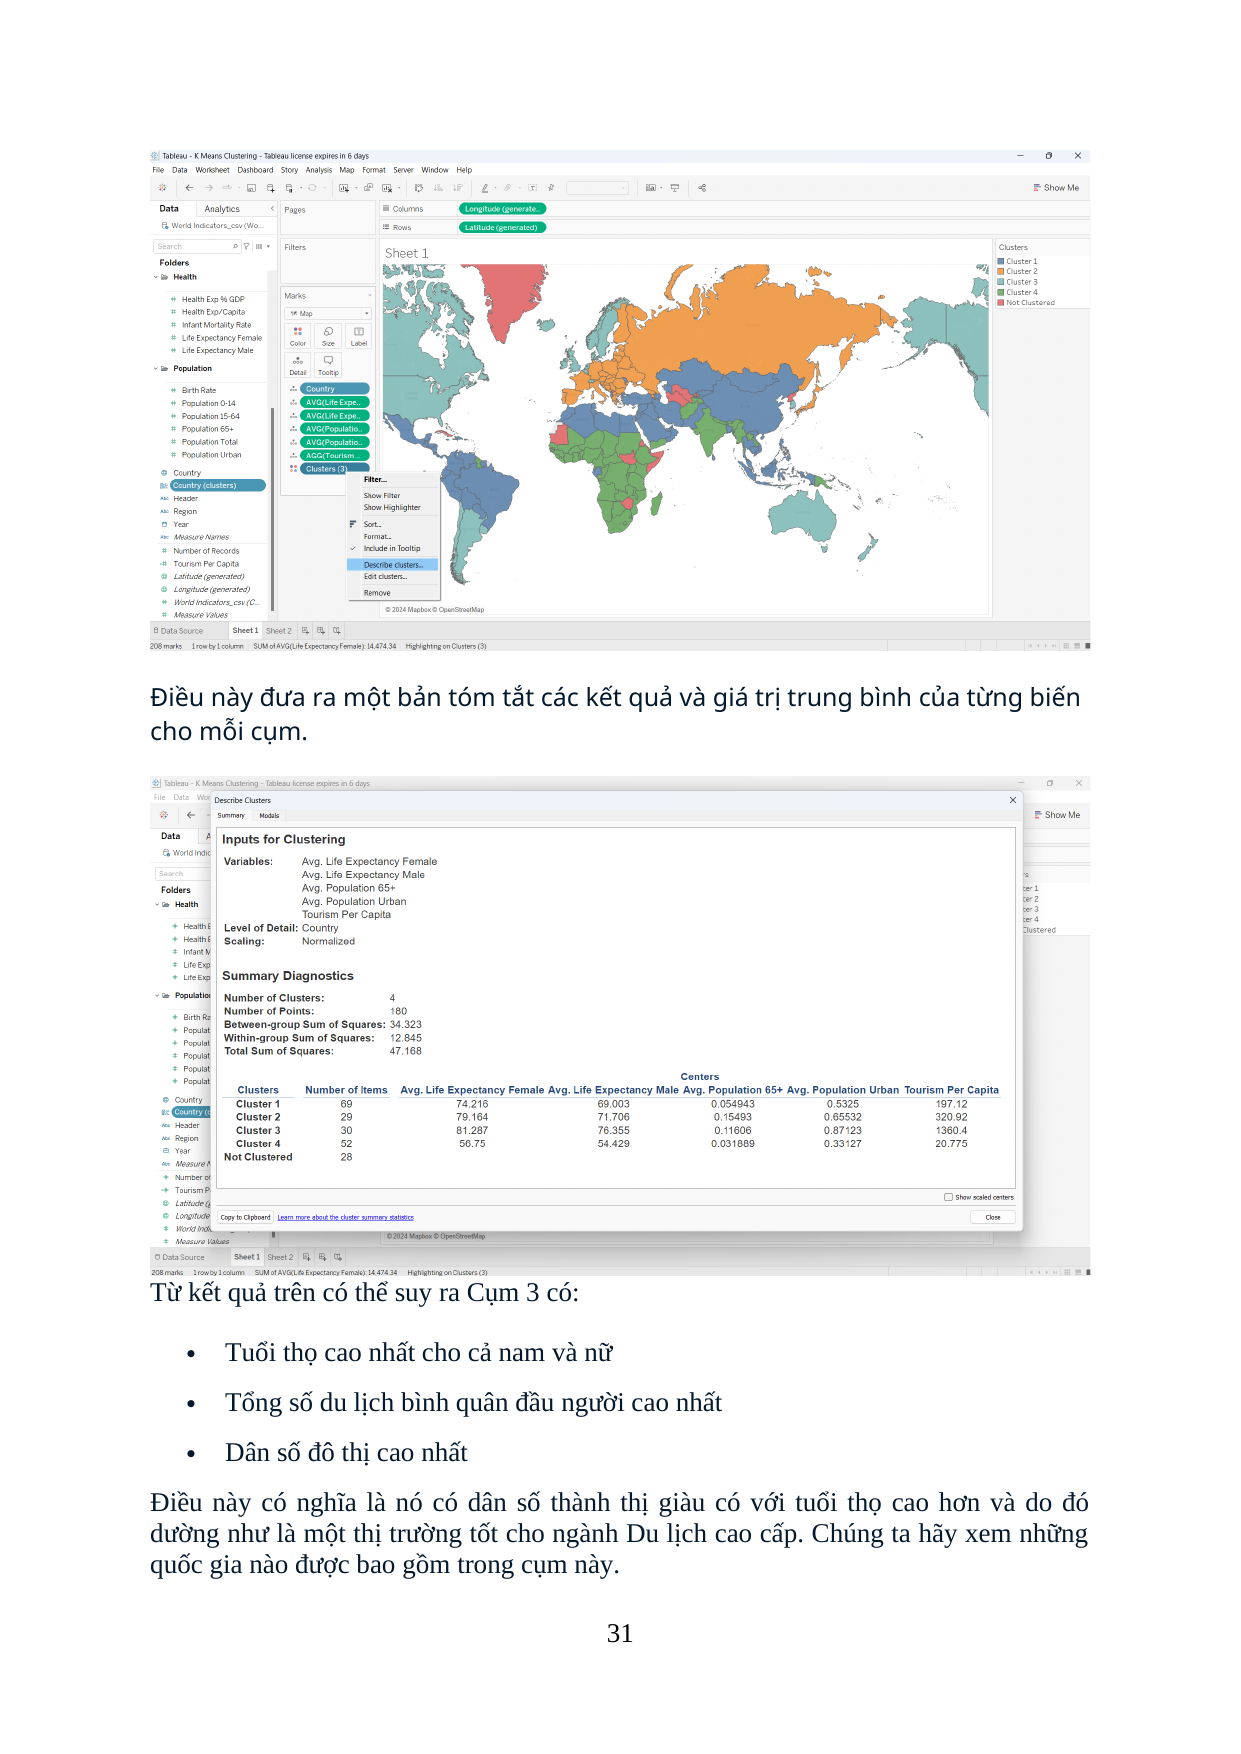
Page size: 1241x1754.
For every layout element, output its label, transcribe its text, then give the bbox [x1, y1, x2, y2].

list Dân số đô thị cao nhất [187, 1436, 1090, 1467]
text Điều này có nghĩa là nó có dân số thành thị giàu có với tuổi thọ cao hơn và do đó dường như là một thị trường tốt cho ngành Du lịch cao cấp. Chúng ta hãy xem những quốc gia nào được bao gồm trong cụm này. [150, 1486, 1090, 1579]
list Tuổi thọ cao nhất cho cả nam và nữ [187, 1336, 1090, 1367]
picture [150, 150, 1091, 651]
text Từ kết quả trên có thể suy ra Cụm 3 có: [150, 1276, 1090, 1307]
picture [150, 776, 1091, 1276]
list Tổng số du lịch bình quân đầu người cao nhất [187, 1386, 1090, 1417]
text Điều này đưa ra một bản tóm tắt các kết quả và giá trị trung bình của từng biến cho mỗi cụm. [150, 679, 1090, 748]
